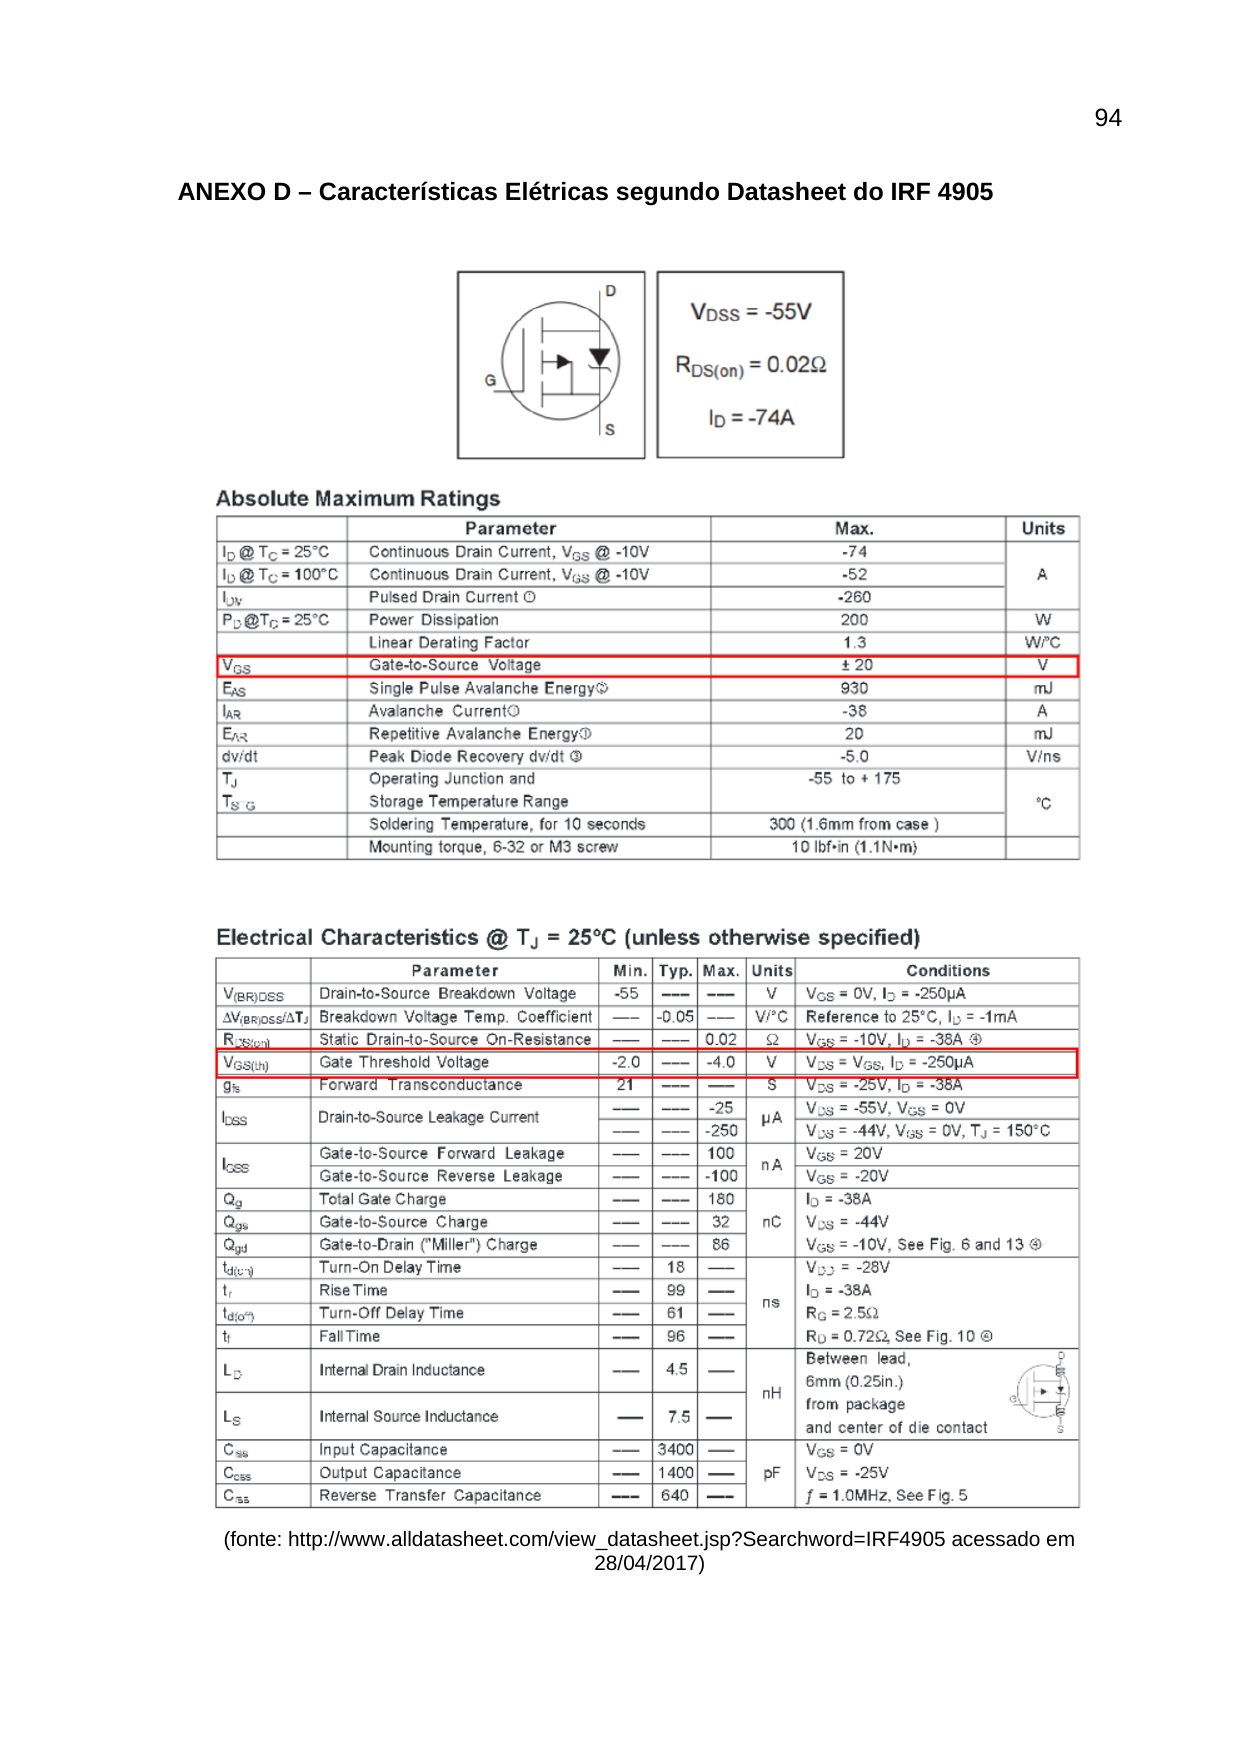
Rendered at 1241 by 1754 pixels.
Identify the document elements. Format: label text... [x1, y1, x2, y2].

picture [208, 483, 1091, 864]
text (fonte: http://www.alldatasheet.com/view_datasheet.jsp?Searchword=IRF4905 acessado em 28/04/2017) [177, 1526, 1122, 1574]
text ANEXO D – Características Elétricas segundo Datasheet do IRF 4905 [177, 177, 1122, 206]
picture [443, 263, 857, 469]
picture [213, 920, 1086, 1512]
